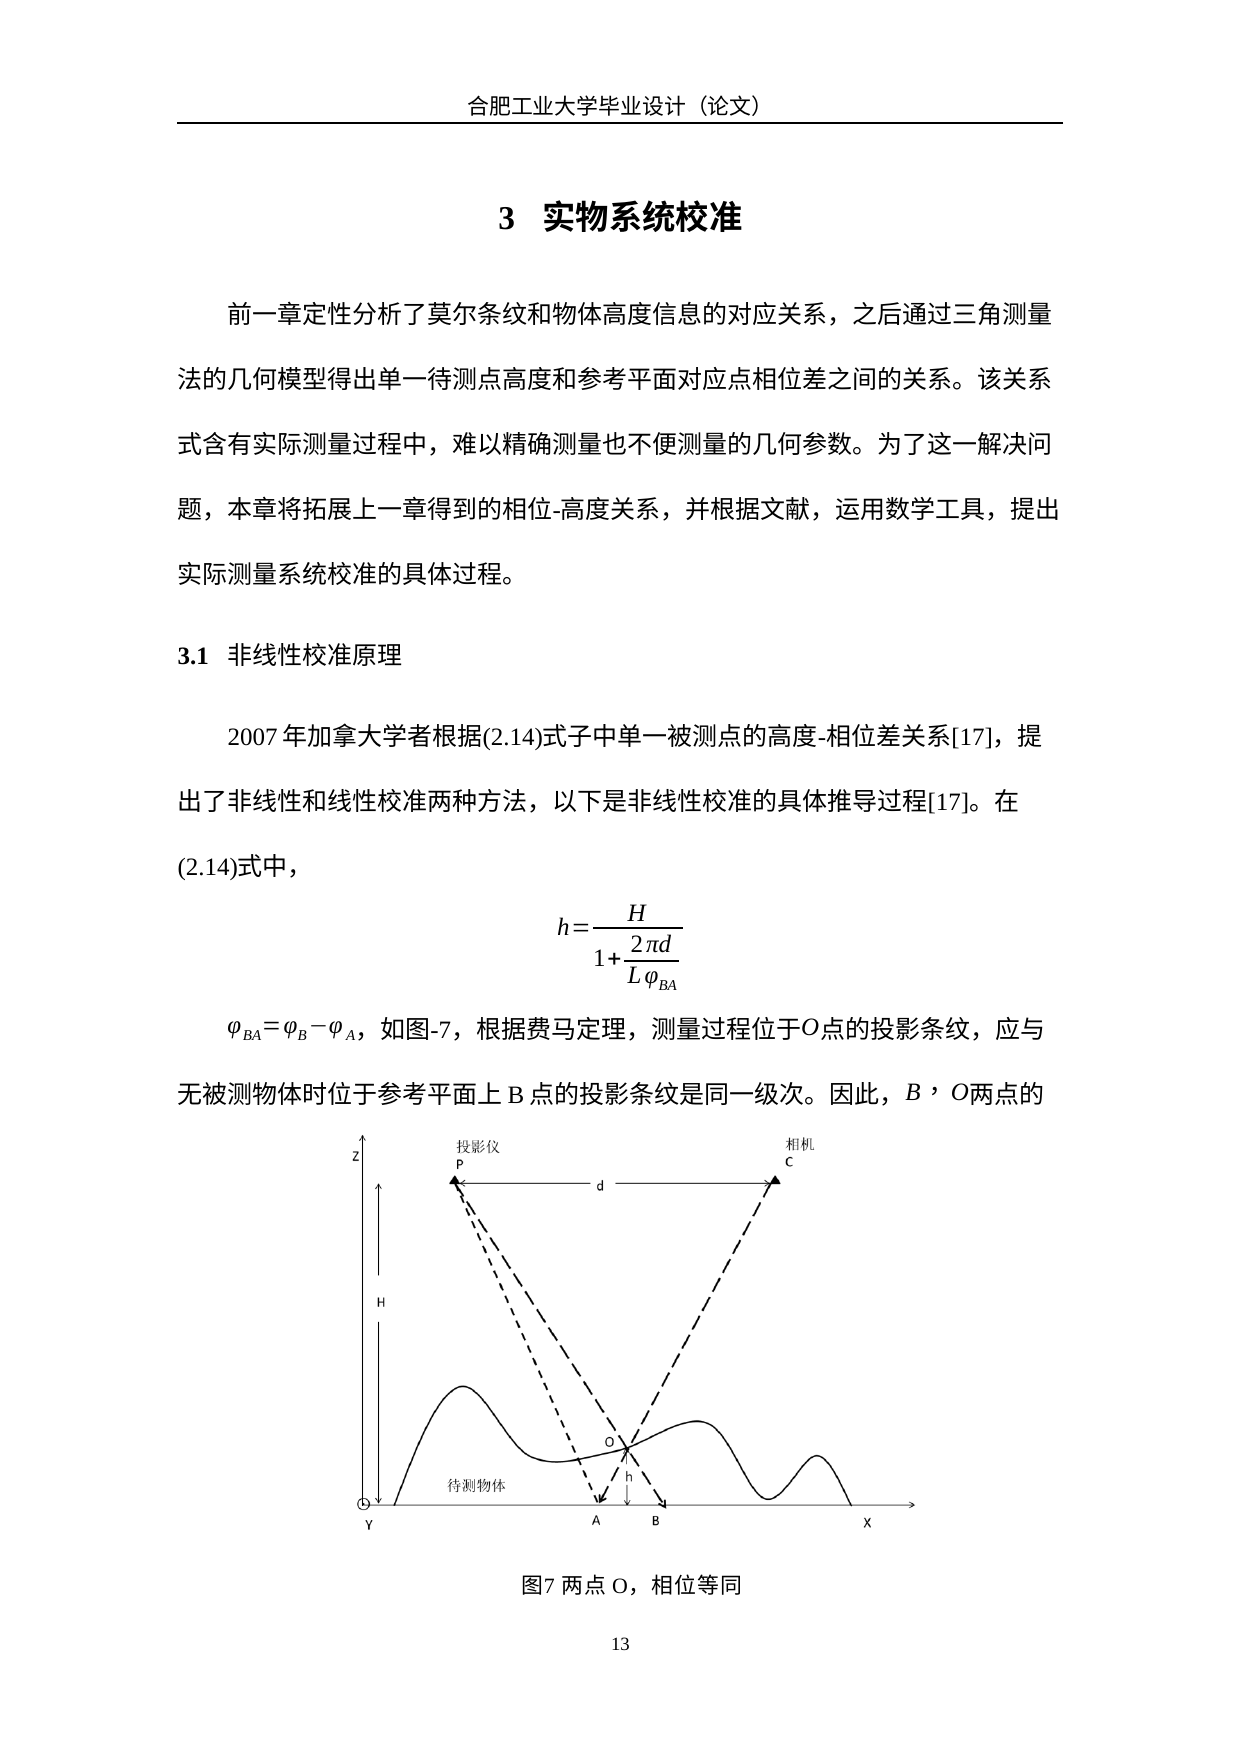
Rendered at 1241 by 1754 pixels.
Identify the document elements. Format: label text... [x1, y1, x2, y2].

text 非线性校准原理 [177, 621, 1063, 686]
picture [343, 1129, 920, 1542]
text 2007年加拿大学者根据(2.14)式子中单一被测点的高度-相位差关系[17]，提出了非线性和线性校准两种方法，以下是非线性校准的具体推导过程[17]。在(2.14)式中， [177, 702, 1063, 897]
text ，如图-7，根据费马定理，测量过程位于点的投影条纹，应与无被测物体时位于参考平面上B点的投影条纹是同一级次。因此，两点的相位相等，即。则，，将此关系带入(2.14)中，可将该式关系变换为被测点高度与被测点和相机-被测点延长线与参考平面交点相位之差的关系。 [177, 995, 1063, 1125]
text 实物系统校准 [177, 182, 1063, 247]
text 前一章定性分析了莫尔条纹和物体高度信息的对应关系，之后通过三角测量法的几何模型得出单一待测点高度和参考平面对应点相位差之间的关系。该关系式含有实际测量过程中，难以精确测量也不便测量的几何参数。为了这一解决问题，本章将拓展上一章得到的相位-高度关系，并根据文献，运用数学工具，提出实际测量系统校准的具体过程。 [177, 280, 1063, 605]
